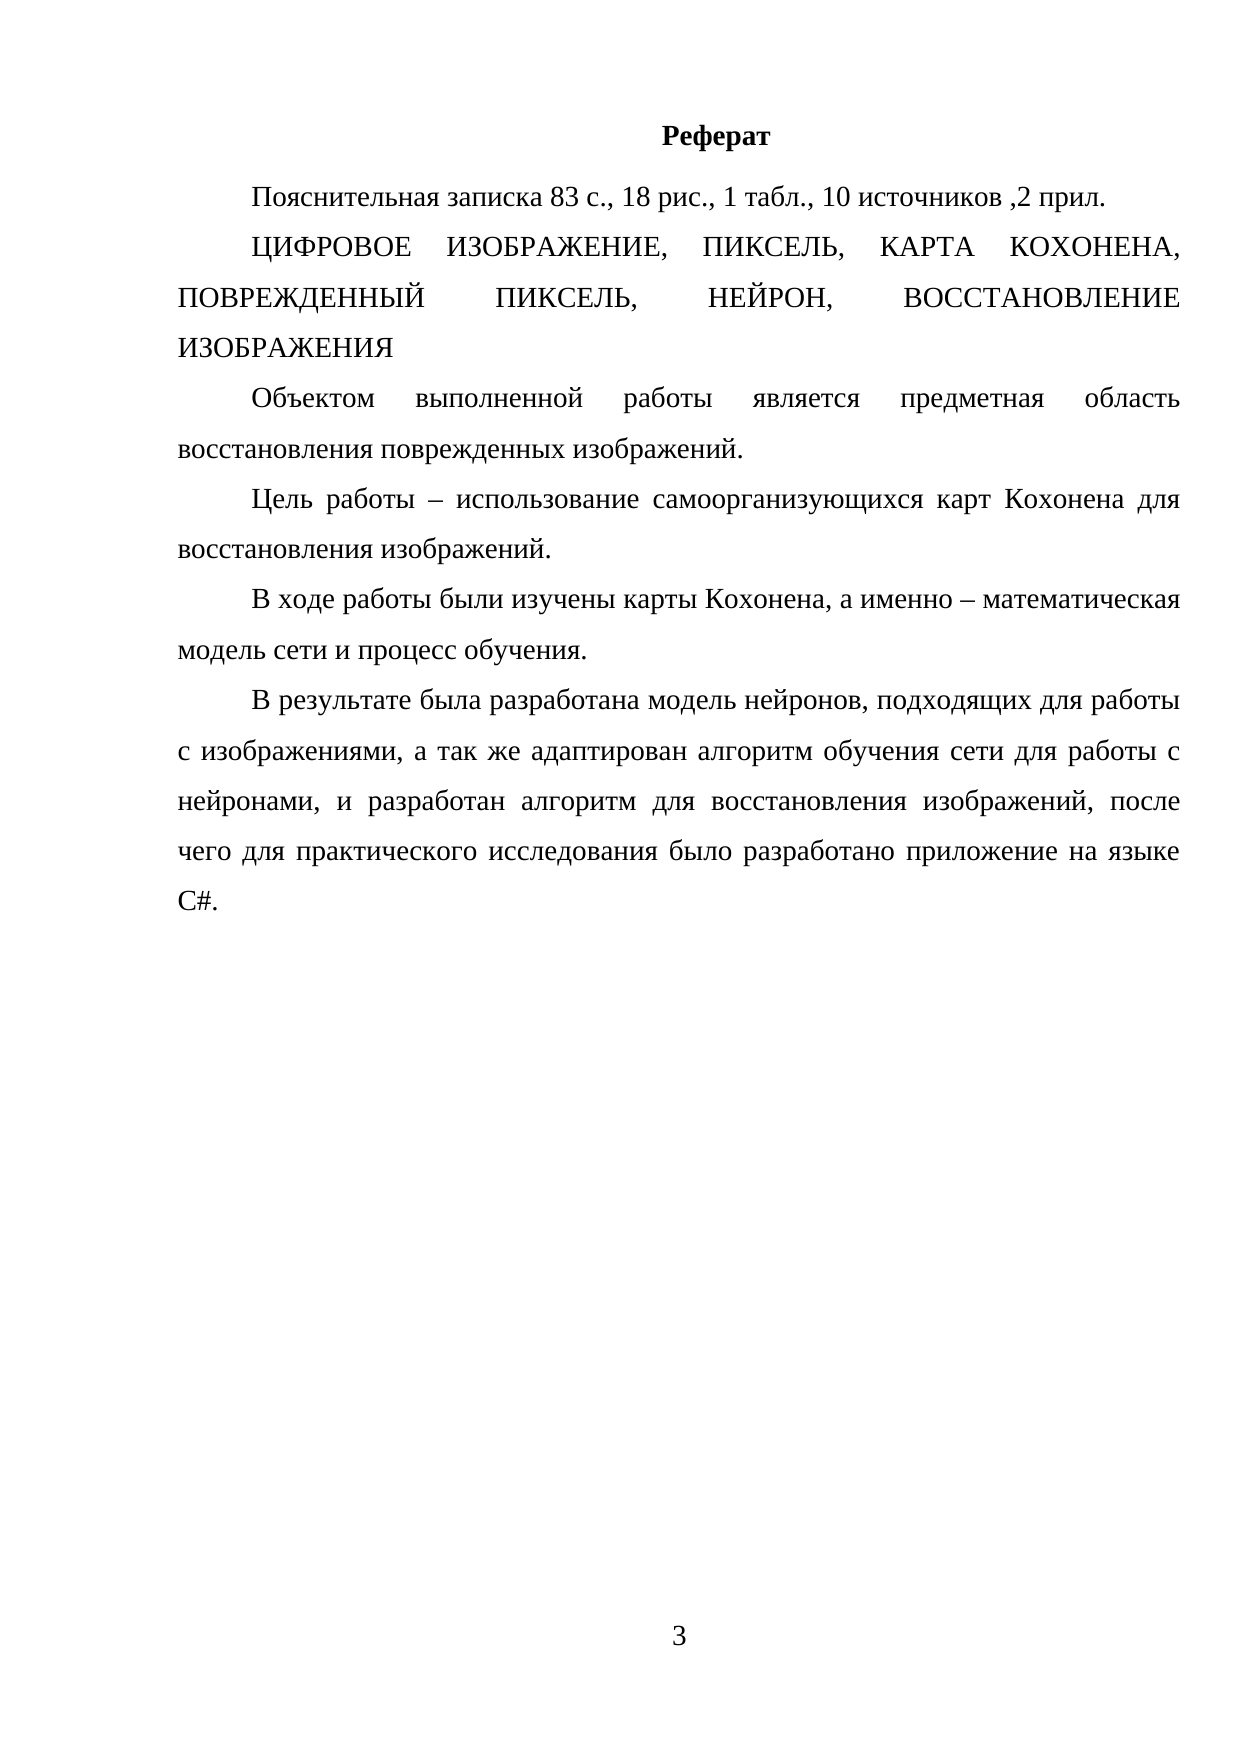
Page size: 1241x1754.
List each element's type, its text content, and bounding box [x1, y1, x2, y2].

text В ходе работы были изучены карты Кохонена, а именно – математическая модель сети и процесс обучения. [177, 582, 1181, 666]
text ЦИФРОВОЕ ИЗОБРАЖЕНИЕ, ПИКСЕЛЬ, КАРТА КОХОНЕНА, ПОВРЕЖДЕННЫЙ ПИКСЕЛЬ, НЕЙРОН, ВОССТАНОВЛЕНИЕ ИЗОБРАЖЕНИЯ [177, 229, 1181, 364]
text Цель работы – использование самоорганизующихся карт Кохонена для восстановления изображений. [177, 481, 1181, 565]
text В результате была разработана модель нейронов, подходящих для работы с изображениями, а так же адаптирован алгоритм обучения сети для работы с нейронами, и разработан алгоритм для восстановления изображений, после чего для практического исследования было разработано приложение на языке C#. [177, 682, 1181, 917]
text Объектом выполненной работы является предметная область восстановления поврежденных изображений. [177, 380, 1181, 464]
text Реферат [177, 118, 1181, 152]
text Пояснительная записка 83 с., 18 рис., 1 табл., 10 источников ,2 прил. [177, 179, 1181, 213]
